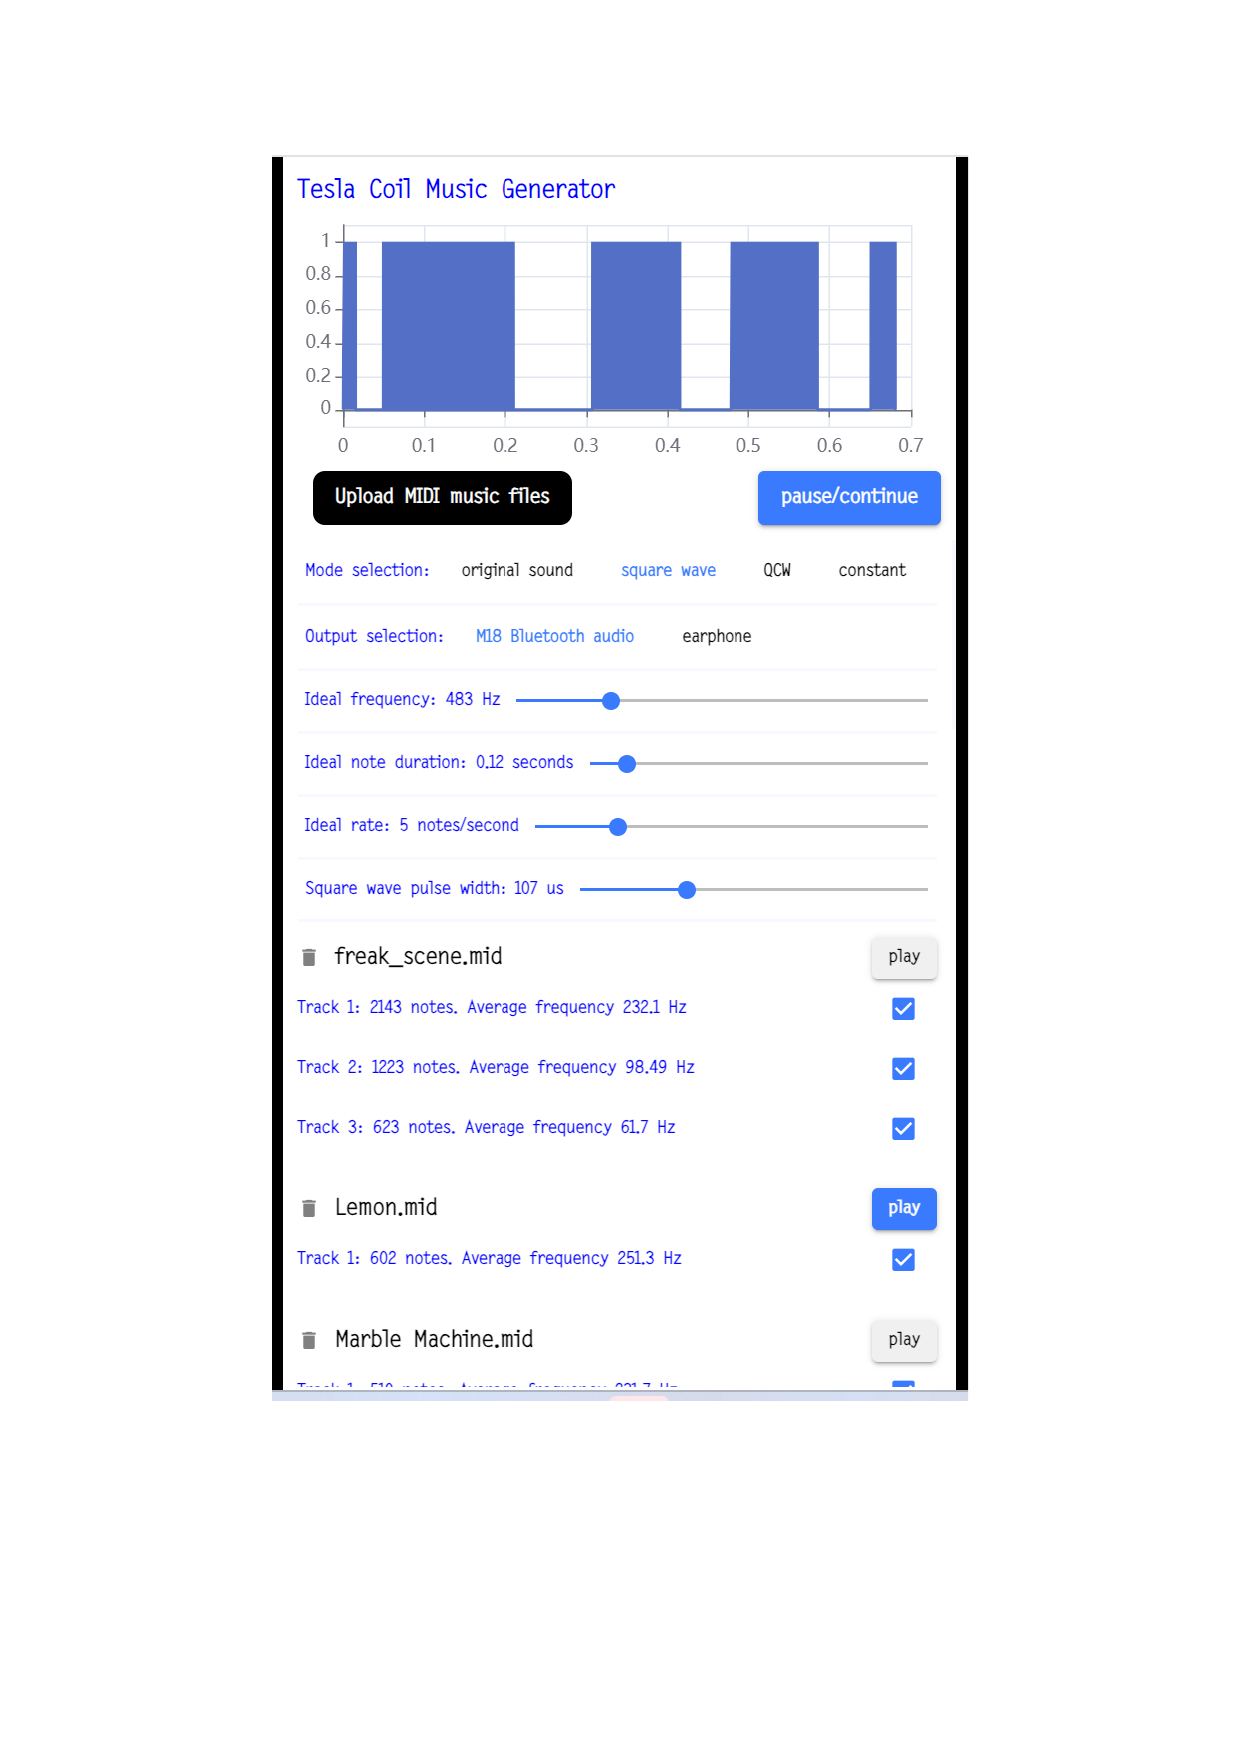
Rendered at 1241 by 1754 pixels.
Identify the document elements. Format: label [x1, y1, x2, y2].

picture [272, 150, 969, 1401]
